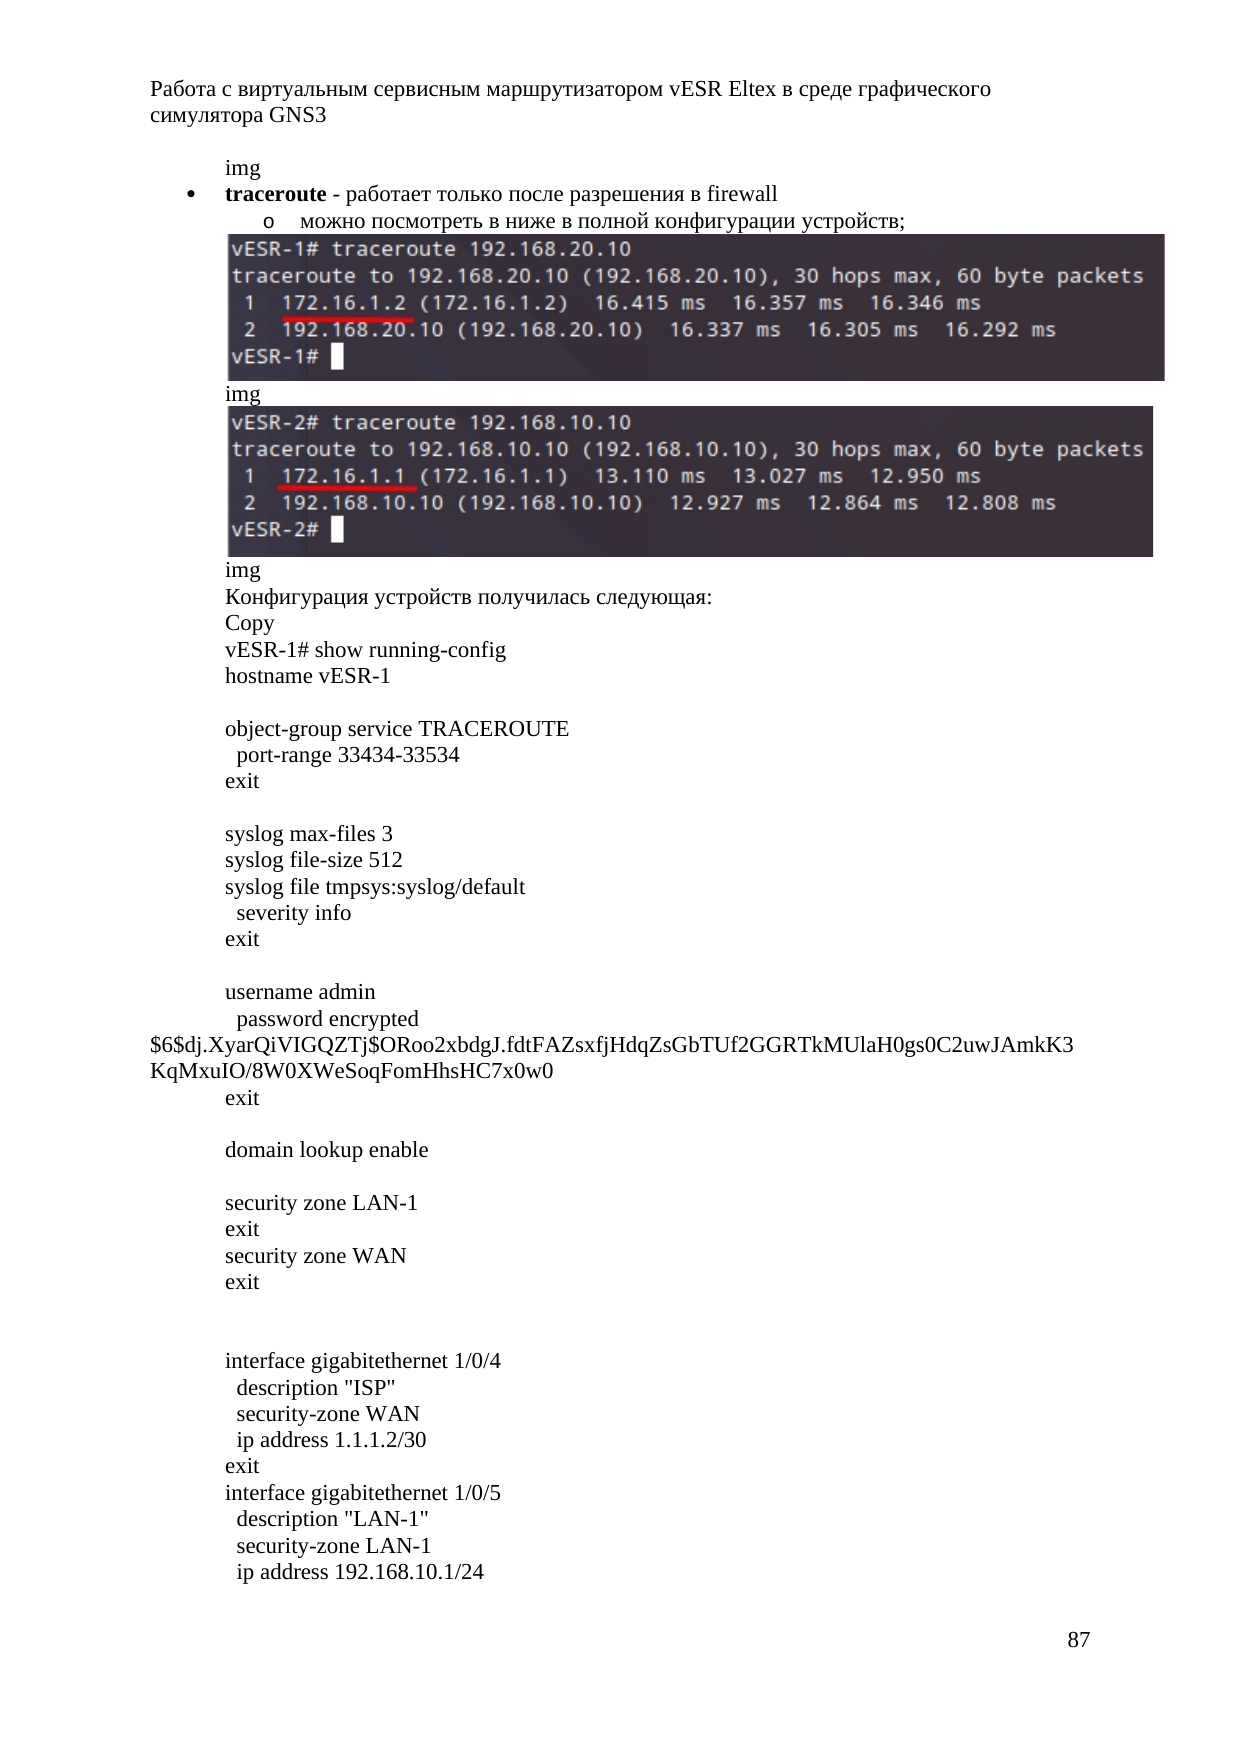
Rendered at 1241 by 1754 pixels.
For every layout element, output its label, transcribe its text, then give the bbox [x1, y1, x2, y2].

text Конфигурация устройств получилась следующая: [150, 583, 1090, 609]
text interface gigabitethernet 1/0/5 [150, 1479, 1090, 1505]
text security-zone WAN [150, 1400, 1090, 1426]
text syslog max-files 3 [150, 820, 1090, 846]
text severity info [150, 899, 1090, 926]
text username admin [150, 978, 1090, 1004]
text security zone LAN-1 [150, 1189, 1090, 1215]
text security-zone LAN-1 [150, 1532, 1090, 1558]
text interface gigabitethernet 1/0/4 [150, 1347, 1090, 1373]
text syslog file tmpsys:syslog/default [150, 873, 1090, 899]
text security zone WAN [150, 1242, 1090, 1268]
text exit [150, 926, 1090, 952]
text ip address 192.168.10.1/24 [150, 1558, 1090, 1584]
list traceroute - работает только после разрешения в firewall [187, 180, 1090, 207]
text exit [150, 1084, 1090, 1110]
text exit [150, 767, 1090, 794]
text exit [150, 1215, 1090, 1242]
text ip address 1.1.1.2/30 [150, 1426, 1090, 1453]
text description "LAN-1" [150, 1505, 1090, 1532]
text domain lookup enable [150, 1136, 1090, 1163]
text exit [150, 1268, 1090, 1294]
text port-range 33434-33534 [150, 741, 1090, 767]
text vESR-1# show running-config [150, 636, 1090, 662]
picture [225, 234, 1165, 381]
text object-group service TRACEROUTE [150, 715, 1090, 741]
text img [150, 557, 1090, 583]
list можно посмотреть в ниже в полной конфигурации устройств; [262, 207, 1090, 234]
text hostname vESR-1 [150, 662, 1090, 688]
picture [225, 406, 1154, 557]
text syslog file-size 512 [150, 846, 1090, 873]
text Copy [150, 609, 1090, 636]
text password encrypted $6$dj.XyarQiVIGQZTj$ORoo2xbdgJ.fdtFAZsxfjHdqZsGbTUf2GGRTkMUlaH0gs0C2uwJAmkK3KqMxuIO/8W0XWeSoqFomHhsHC7x0w0 [150, 1004, 1090, 1084]
text exit [150, 1453, 1090, 1479]
text img [150, 154, 1090, 180]
text description "ISP" [150, 1373, 1090, 1400]
text img [150, 380, 1090, 407]
